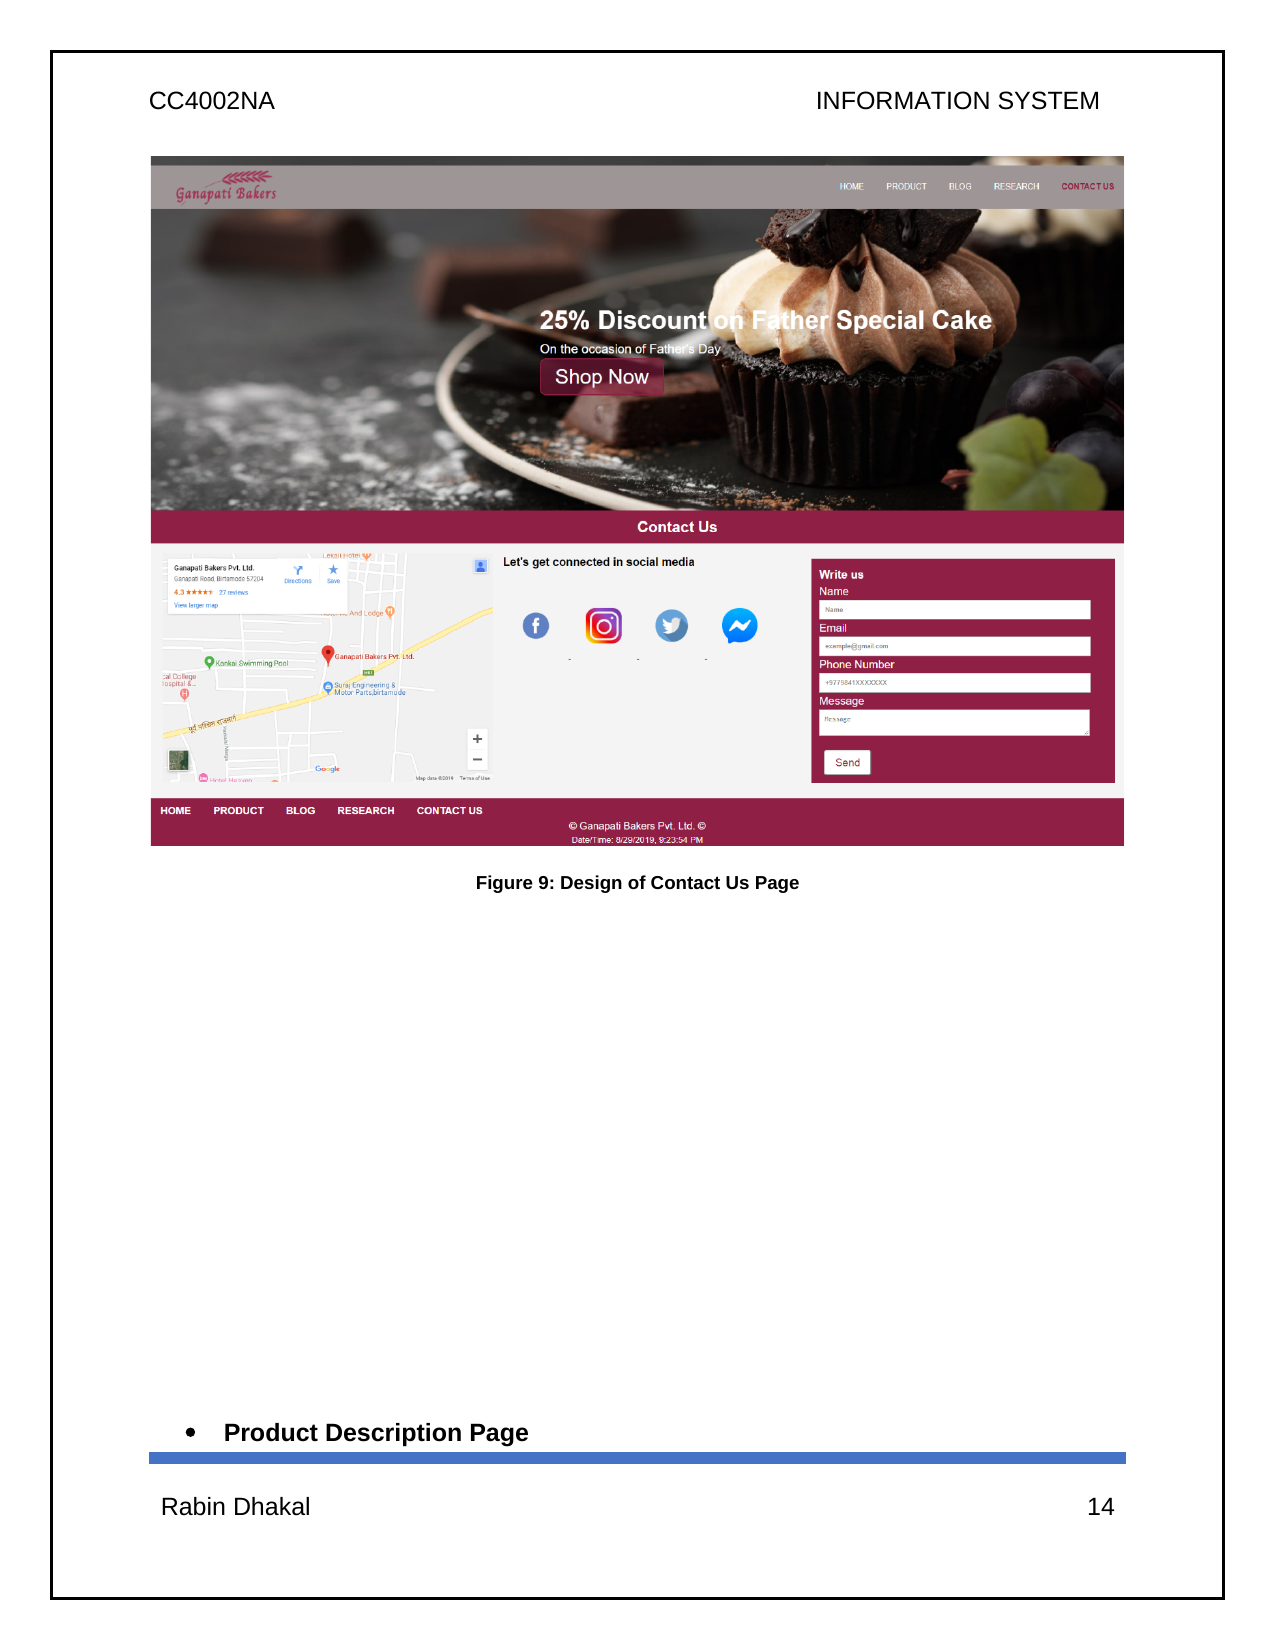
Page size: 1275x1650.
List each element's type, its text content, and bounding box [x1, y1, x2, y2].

list Product Description Page [186, 1417, 1126, 1446]
picture [150, 156, 1125, 846]
